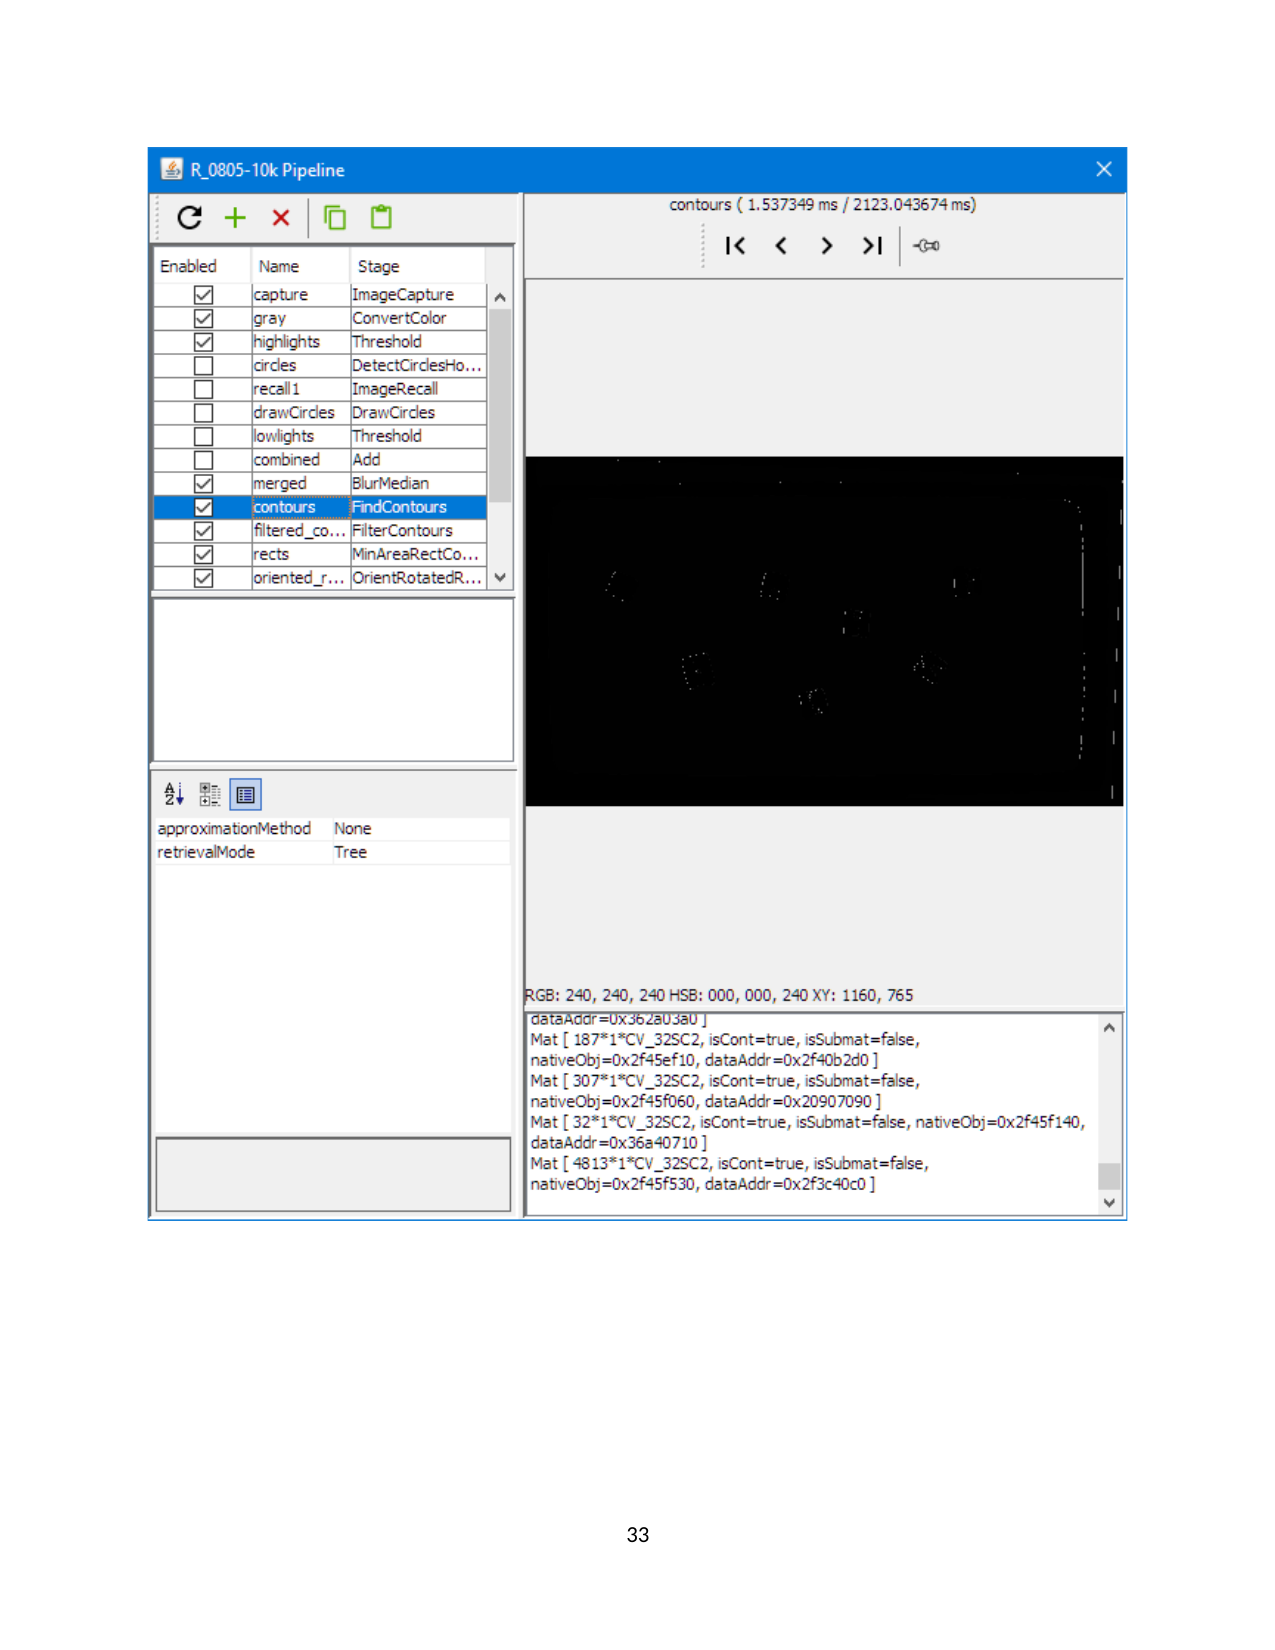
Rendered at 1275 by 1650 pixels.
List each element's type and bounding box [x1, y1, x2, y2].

picture [147, 147, 1128, 1221]
